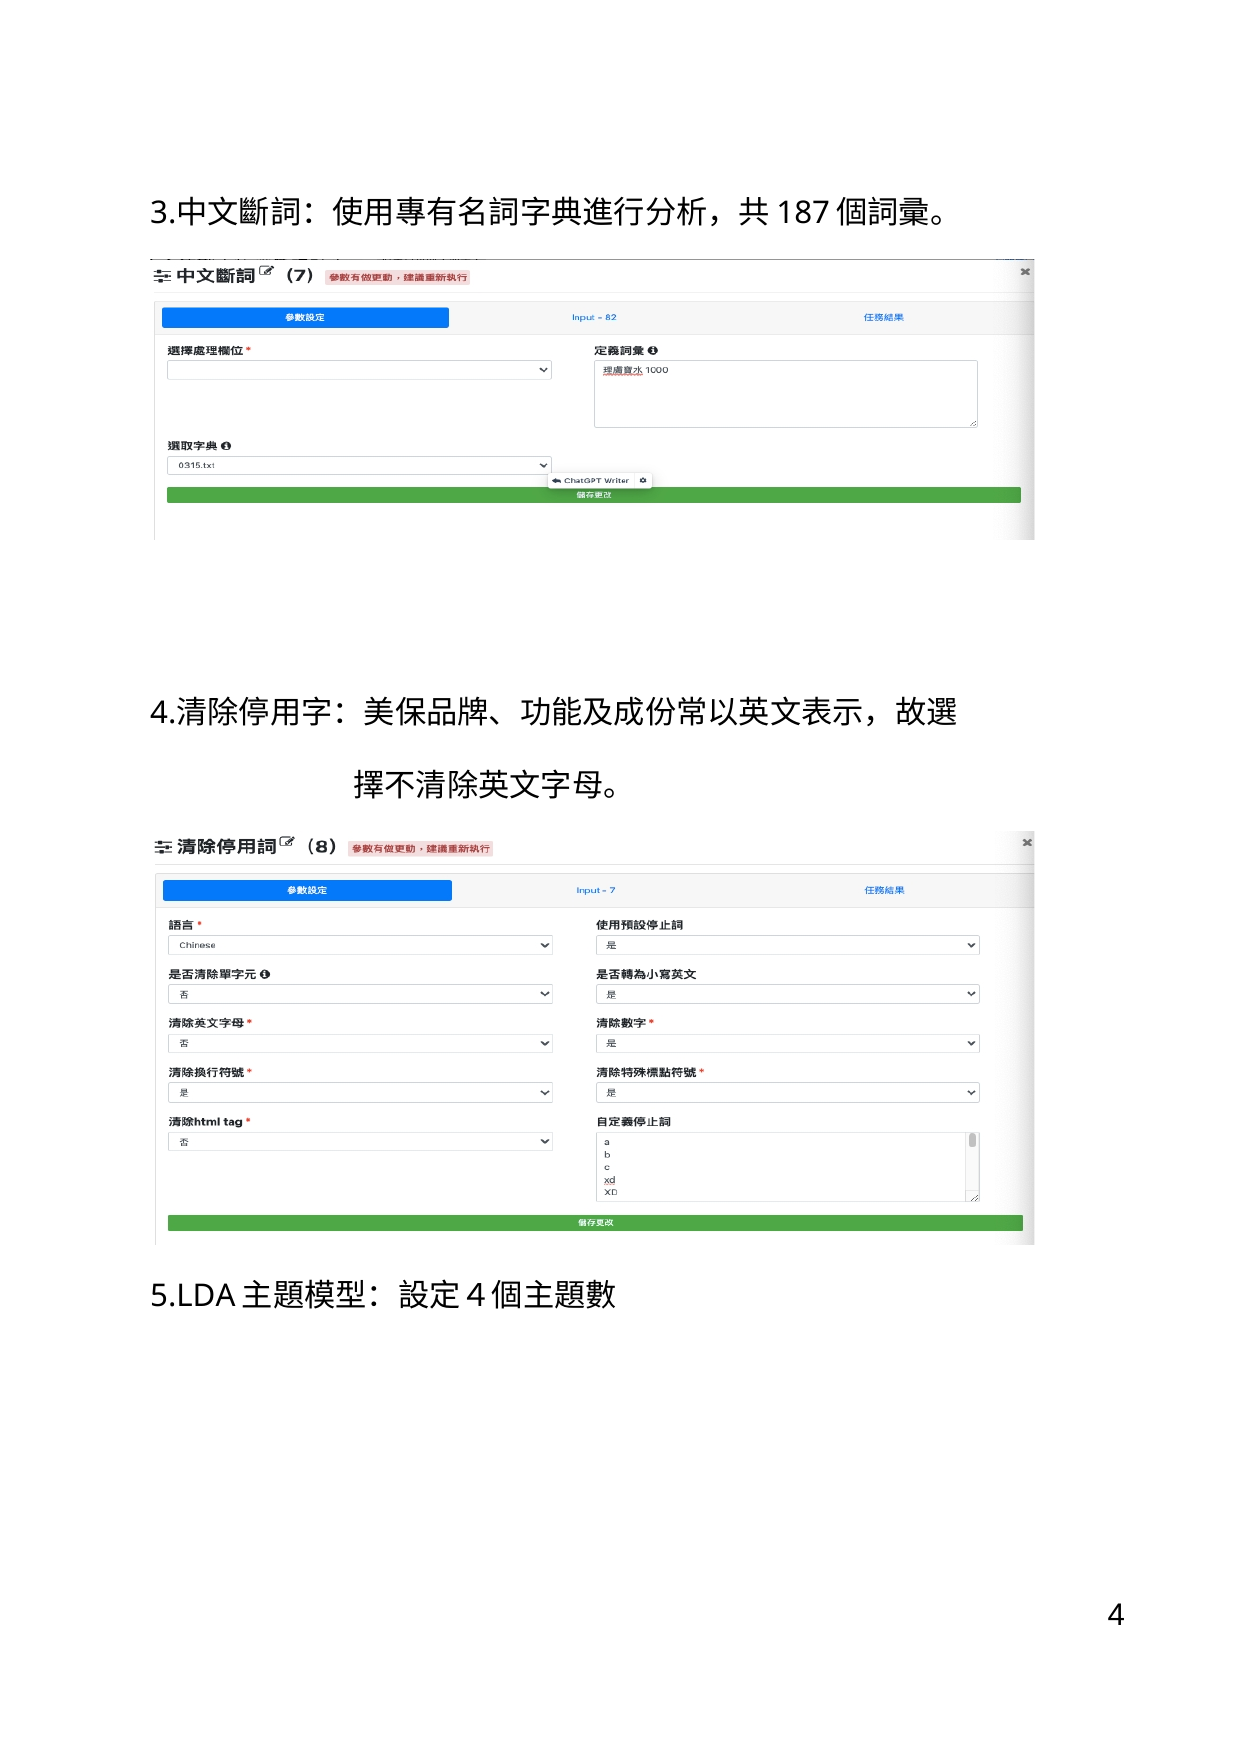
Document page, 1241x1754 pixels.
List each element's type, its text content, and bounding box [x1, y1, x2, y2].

text 4.清除停用字：美保品牌、功能及成份常以英文表示，故選 [150, 688, 959, 733]
text 3.中文斷詞：使用專有名詞字典進行分析，共187個詞彚。 [150, 187, 959, 233]
text 5.LDA主題模型：設定４個主題數 [150, 1270, 959, 1315]
picture [150, 259, 1035, 540]
text 擇不清除英文字母。 [150, 760, 959, 805]
picture [150, 831, 1035, 1245]
